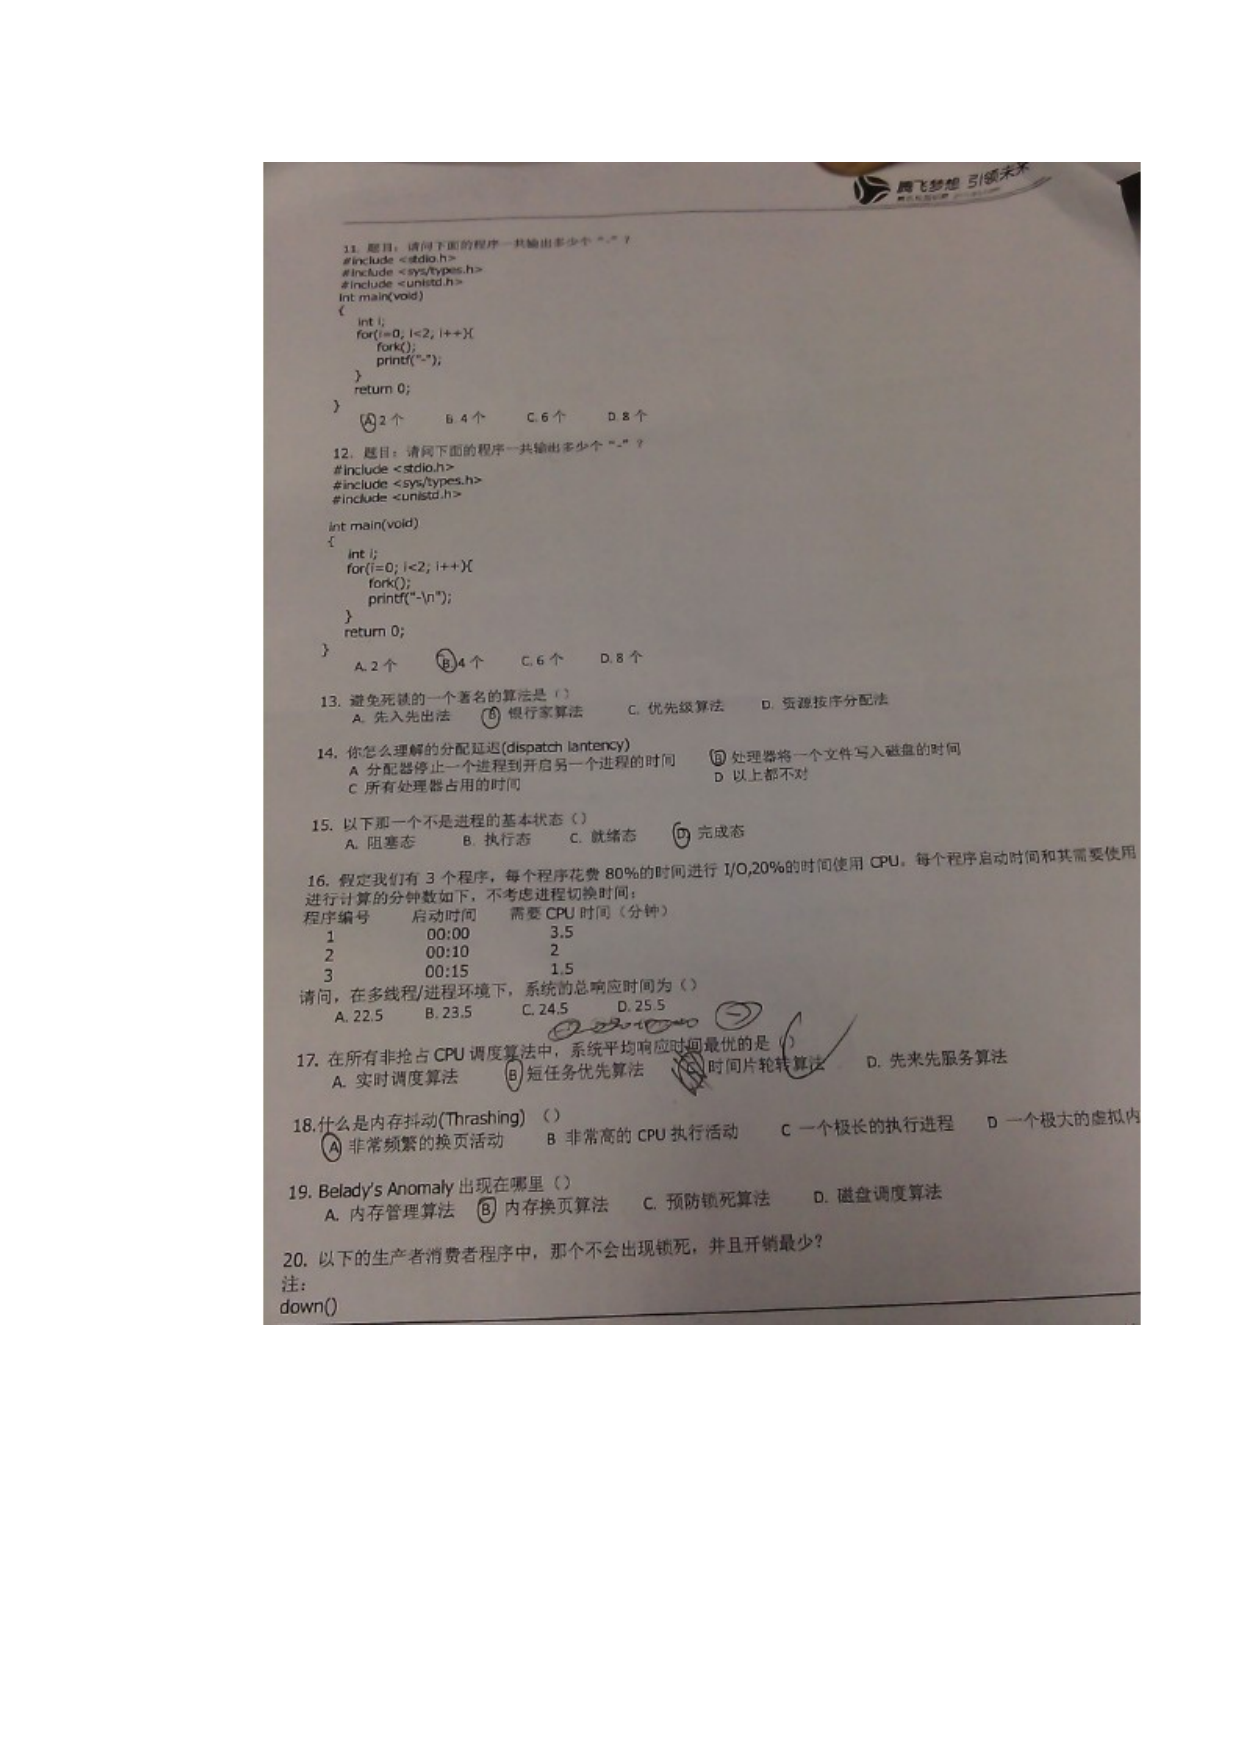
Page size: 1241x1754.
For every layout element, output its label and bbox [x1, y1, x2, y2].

list [225, 162, 1053, 1332]
picture [262, 162, 1141, 1325]
